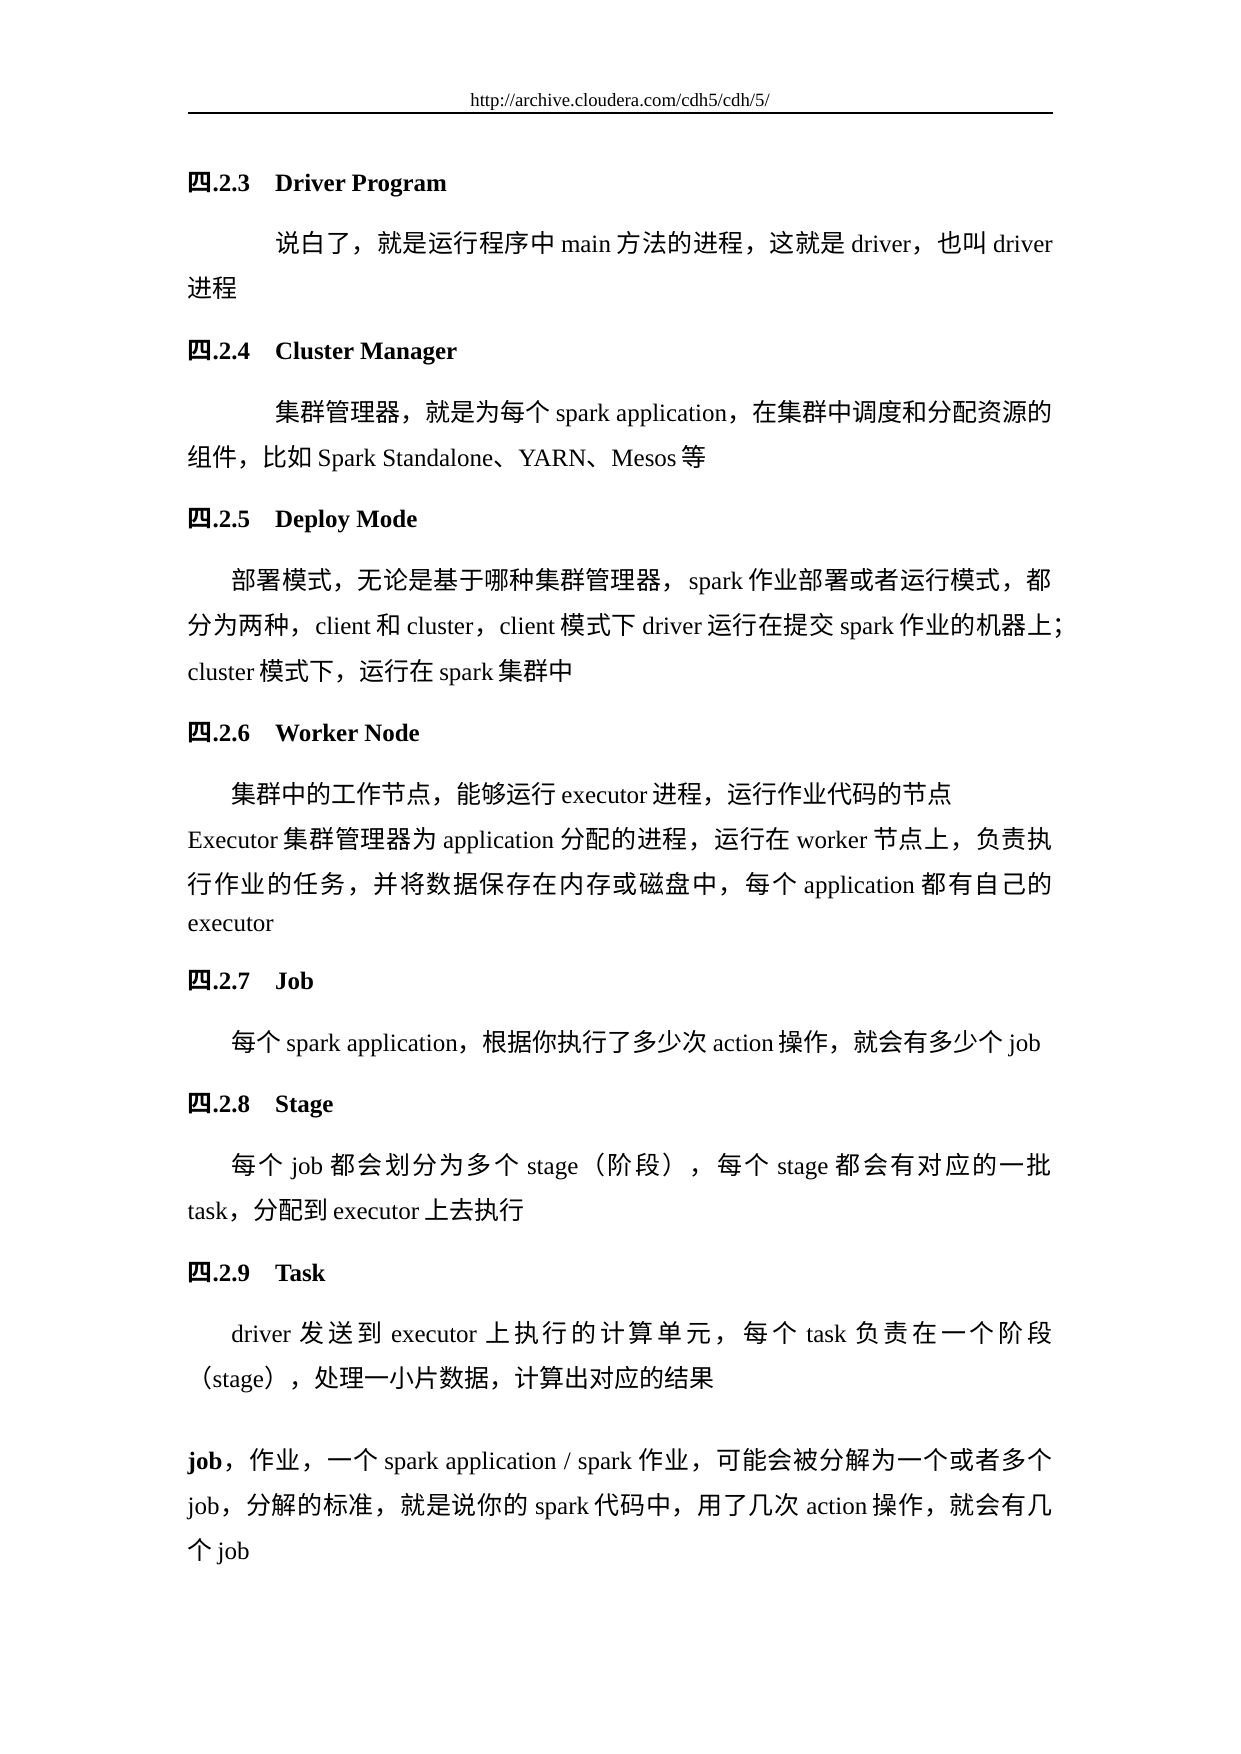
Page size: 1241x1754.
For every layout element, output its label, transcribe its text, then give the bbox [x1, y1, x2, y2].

text Executor集群管理器为application分配的进程，运行在worker节点上，负责执行作业的任务，并将数据保存在内存或磁盘中，每个application都有自己的executor [187, 819, 1053, 937]
subtitle Job [187, 960, 1053, 997]
text job，作业，一个spark application / spark作业，可能会被分解为一个或者多个job，分解的标准，就是说你的spark代码中，用了几次action操作，就会有几个job [187, 1440, 1053, 1567]
text 每个job都会划分为多个stage（阶段），每个stage都会有对应的一批task，分配到executor上去执行 [187, 1145, 1053, 1227]
text 集群中的工作节点，能够运行executor进程，运行作业代码的节点 [187, 774, 1053, 810]
text driver发送到executor上执行的计算单元，每个task负责在一个阶段（stage），处理一小片数据，计算出对应的结果 [187, 1313, 1053, 1395]
subtitle Driver Program [187, 162, 1053, 198]
subtitle Task [187, 1252, 1053, 1288]
subtitle Deploy Mode [187, 499, 1053, 535]
text 集群管理器，就是为每个spark application，在集群中调度和分配资源的组件，比如Spark Standalone、YARN、Mesos等 [187, 392, 1053, 473]
text 说白了，就是运行程序中main方法的进程，这就是driver，也叫driver进程 [187, 223, 1053, 305]
subtitle Worker Node [187, 713, 1053, 749]
text 部署模式，无论是基于哪种集群管理器，spark作业部署或者运行模式，都分为两种，client和cluster，client模式下driver运行在提交spark作业的机器上；cluster模式下，运行在spark集群中 [187, 560, 1053, 687]
subtitle Stage [187, 1083, 1053, 1120]
text 每个spark application，根据你执行了多少次action操作，就会有多少个job [187, 1022, 1053, 1058]
subtitle Cluster Manager [187, 330, 1053, 367]
